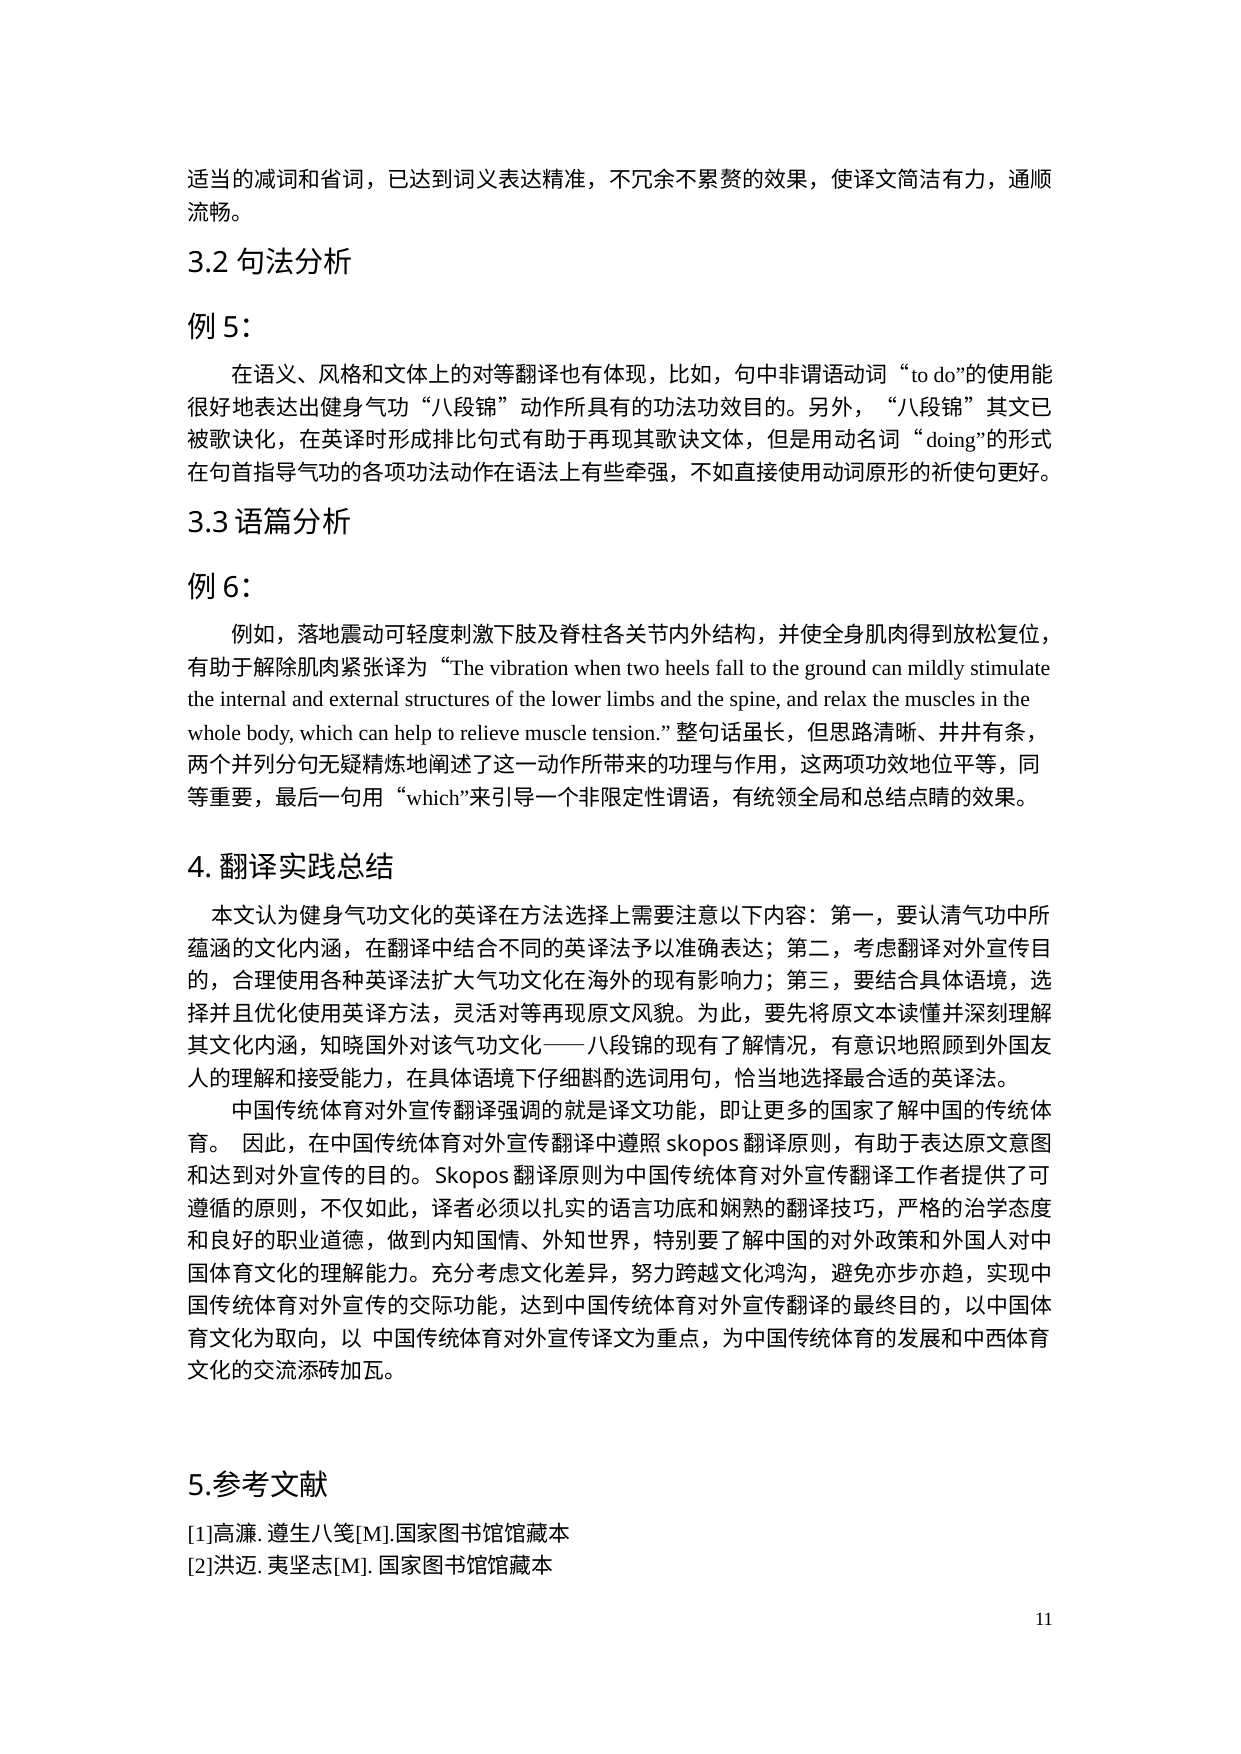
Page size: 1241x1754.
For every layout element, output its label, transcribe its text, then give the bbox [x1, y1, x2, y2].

text [2]洪迈. 夷坚志[M]. 国家图书馆馆藏本 [187, 1548, 1053, 1580]
text 4. 翻译实践总结 [187, 833, 1053, 898]
text 例5： [187, 292, 1053, 357]
text 本文认为健身气功文化的英译在方法选择上需要注意以下内容：第一，要认清气功中所蕴涵的文化内涵，在翻译中结合不同的英译法予以准确表达；第二，考虑翻译对外宣传目的，合理使用各种英译法扩大气功文化在海外的现有影响力；第三，要结合具体语境，选择并且优化使用英译方法，灵活对等再现原文风貌。为此，要先将原文本读懂并深刻理解其文化内涵，知晓国外对该气功文化——八段锦的现有了解情况，有意识地照顾到外国友人的理解和接受能力，在具体语境下仔细斟酌选词用句，恰当地选择最合适的英译法。 [187, 898, 1053, 1093]
text 5.参考文献 [187, 1450, 1053, 1515]
text 例6： [187, 552, 1053, 617]
text [1]高濂. 遵生八笺[M].国家图书馆馆藏本 [187, 1515, 1053, 1548]
list 语篇分析 [187, 487, 1053, 552]
text 在语义、风格和文体上的对等翻译也有体现，比如，句中非谓语动词“to do”的使用能很好地表达出健身气功“八段锦”动作所具有的功法功效目的。另外，“八段锦”其文已被歌诀化，在英译时形成排比句式有助于再现其歌诀文体，但是用动名词“doing”的形式在句首指导气功的各项功法动作在语法上有些牵强，不如直接使用动词原形的祈使句更好。 [187, 357, 1053, 487]
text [187, 162, 1053, 227]
text 中国传统体育对外宣传翻译强调的就是译文功能，即让更多的国家了解中国的传统体育。 因此，在中国传统体育对外宣传翻译中遵照skopos翻译原则，有助于表达原文意图和达到对外宣传的目的。Skopos翻译原则为中国传统体育对外宣传翻译工作者提供了可遵循的原则，不仅如此，译者必须以扎实的语言功底和娴熟的翻译技巧，严格的治学态度和良好的职业道德，做到内知国情、外知世界，特别要了解中国的对外政策和外国人对中国体育文化的理解能力。充分考虑文化差异，努力跨越文化鸿沟，避免亦步亦趋，实现中国传统体育对外宣传的交际功能，达到中国传统体育对外宣传翻译的最终目的，以中国体育文化为取向，以 中国传统体育对外宣传译文为重点，为中国传统体育的发展和中西体育文化的交流添砖加瓦。 [187, 1093, 1053, 1385]
text 3.2 句法分析 [187, 227, 1053, 292]
text 例如，落地震动可轻度刺激下肢及脊柱各关节内外结构，并使全身肌肉得到放松复位，有助于解除肌肉紧张译为“The vibration when two heels fall to the ground can mildly stimulate the internal and external structures of the lower limbs and the spine, and relax the muscles in the whole body, which can help to relieve muscle tension.” 整句话虽长，但思路清晰、井井有条，两个并列分句无疑精炼地阐述了这一动作所带来的功理与作用，这两项功效地位平等，同等重要，最后一句用“which”来引导一个非限定性谓语，有统领全局和总结点睛的效果。 [187, 617, 1053, 812]
